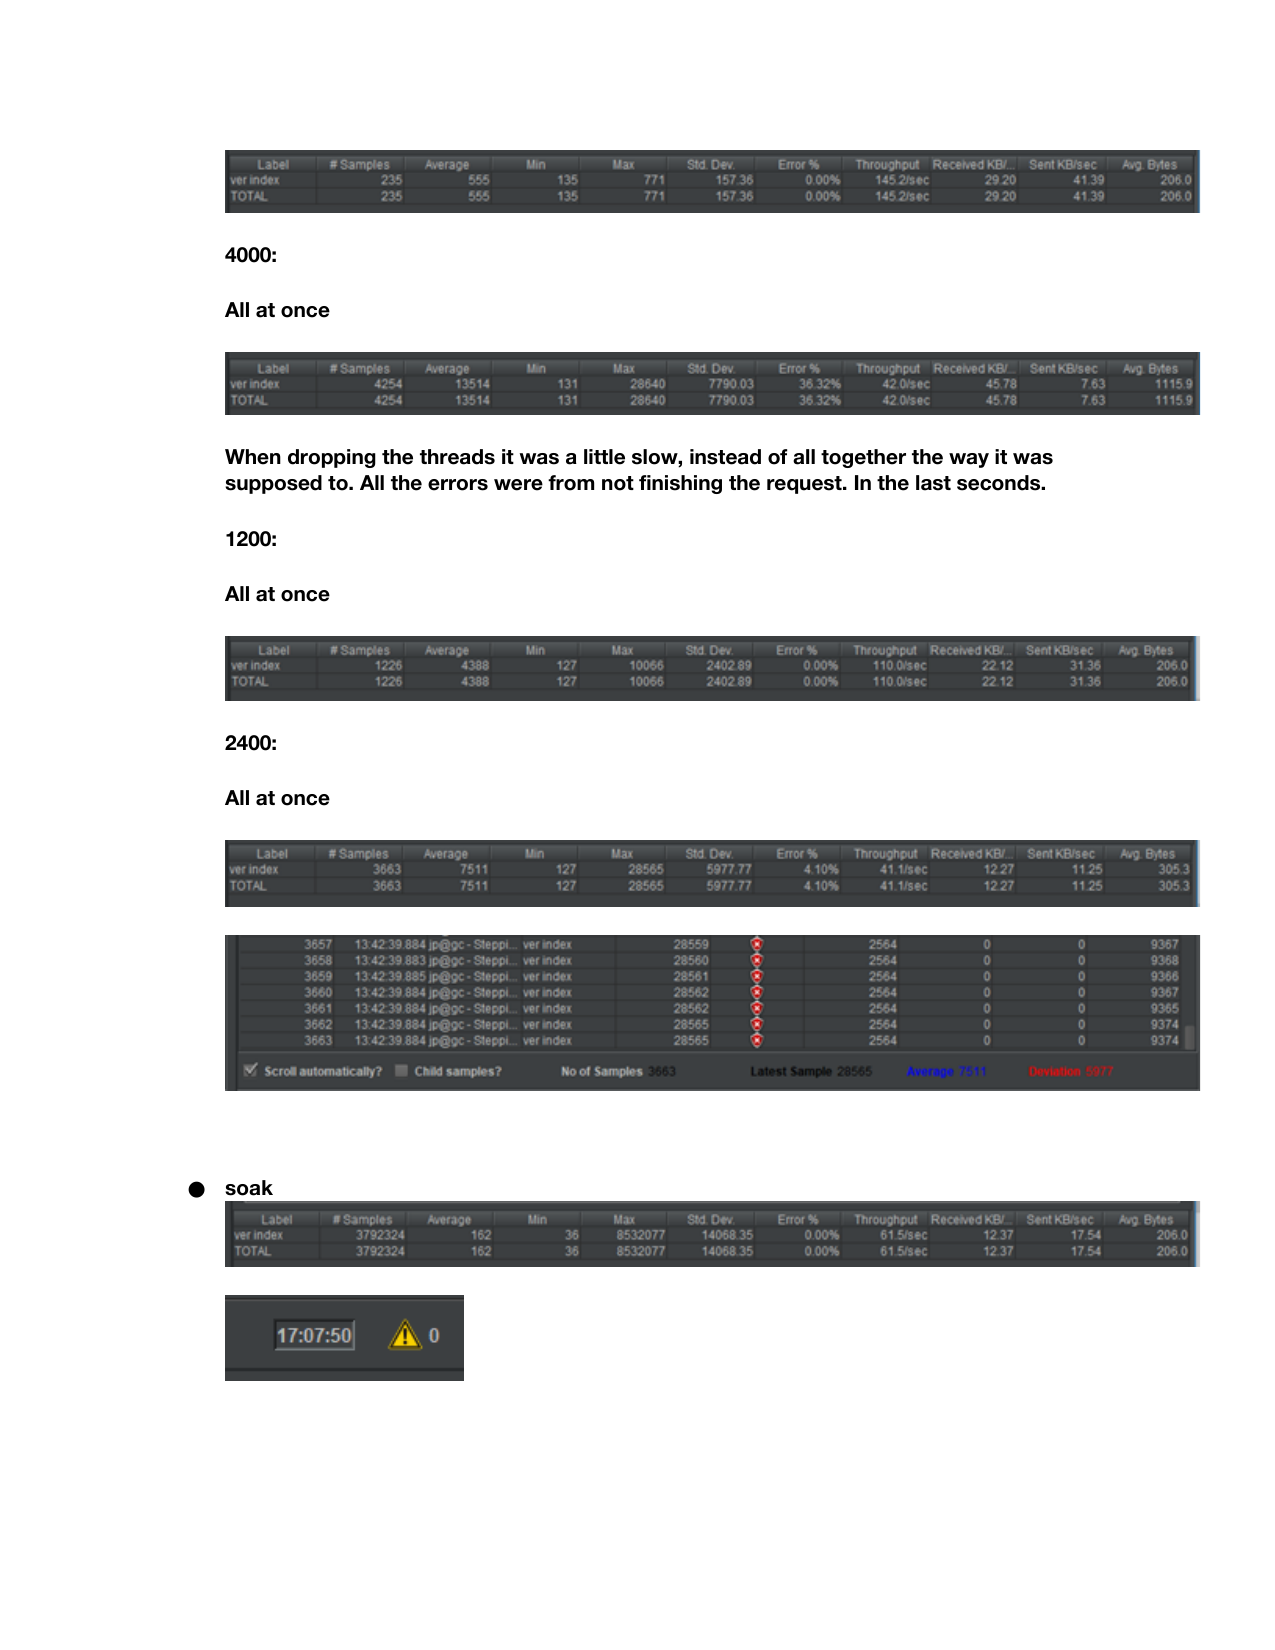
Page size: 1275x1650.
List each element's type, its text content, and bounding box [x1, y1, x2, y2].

text When dropping the threads it was a little slow, instead of all together the way it was supposed to. All the errors were from not finishing the request. In the last seconds. [225, 444, 1125, 497]
text All at once [225, 785, 1125, 812]
text All at once [225, 581, 1125, 607]
text All at once [225, 297, 1125, 323]
picture [225, 935, 1200, 1091]
picture [225, 352, 1200, 415]
picture [225, 840, 1200, 907]
text 1200: [225, 526, 1125, 552]
text 4000: [225, 242, 1125, 268]
picture [225, 1295, 464, 1381]
picture [225, 150, 1200, 213]
picture [225, 1201, 1200, 1267]
picture [225, 636, 1200, 701]
text 2400: [225, 730, 1125, 756]
list soak [187, 1175, 1125, 1201]
